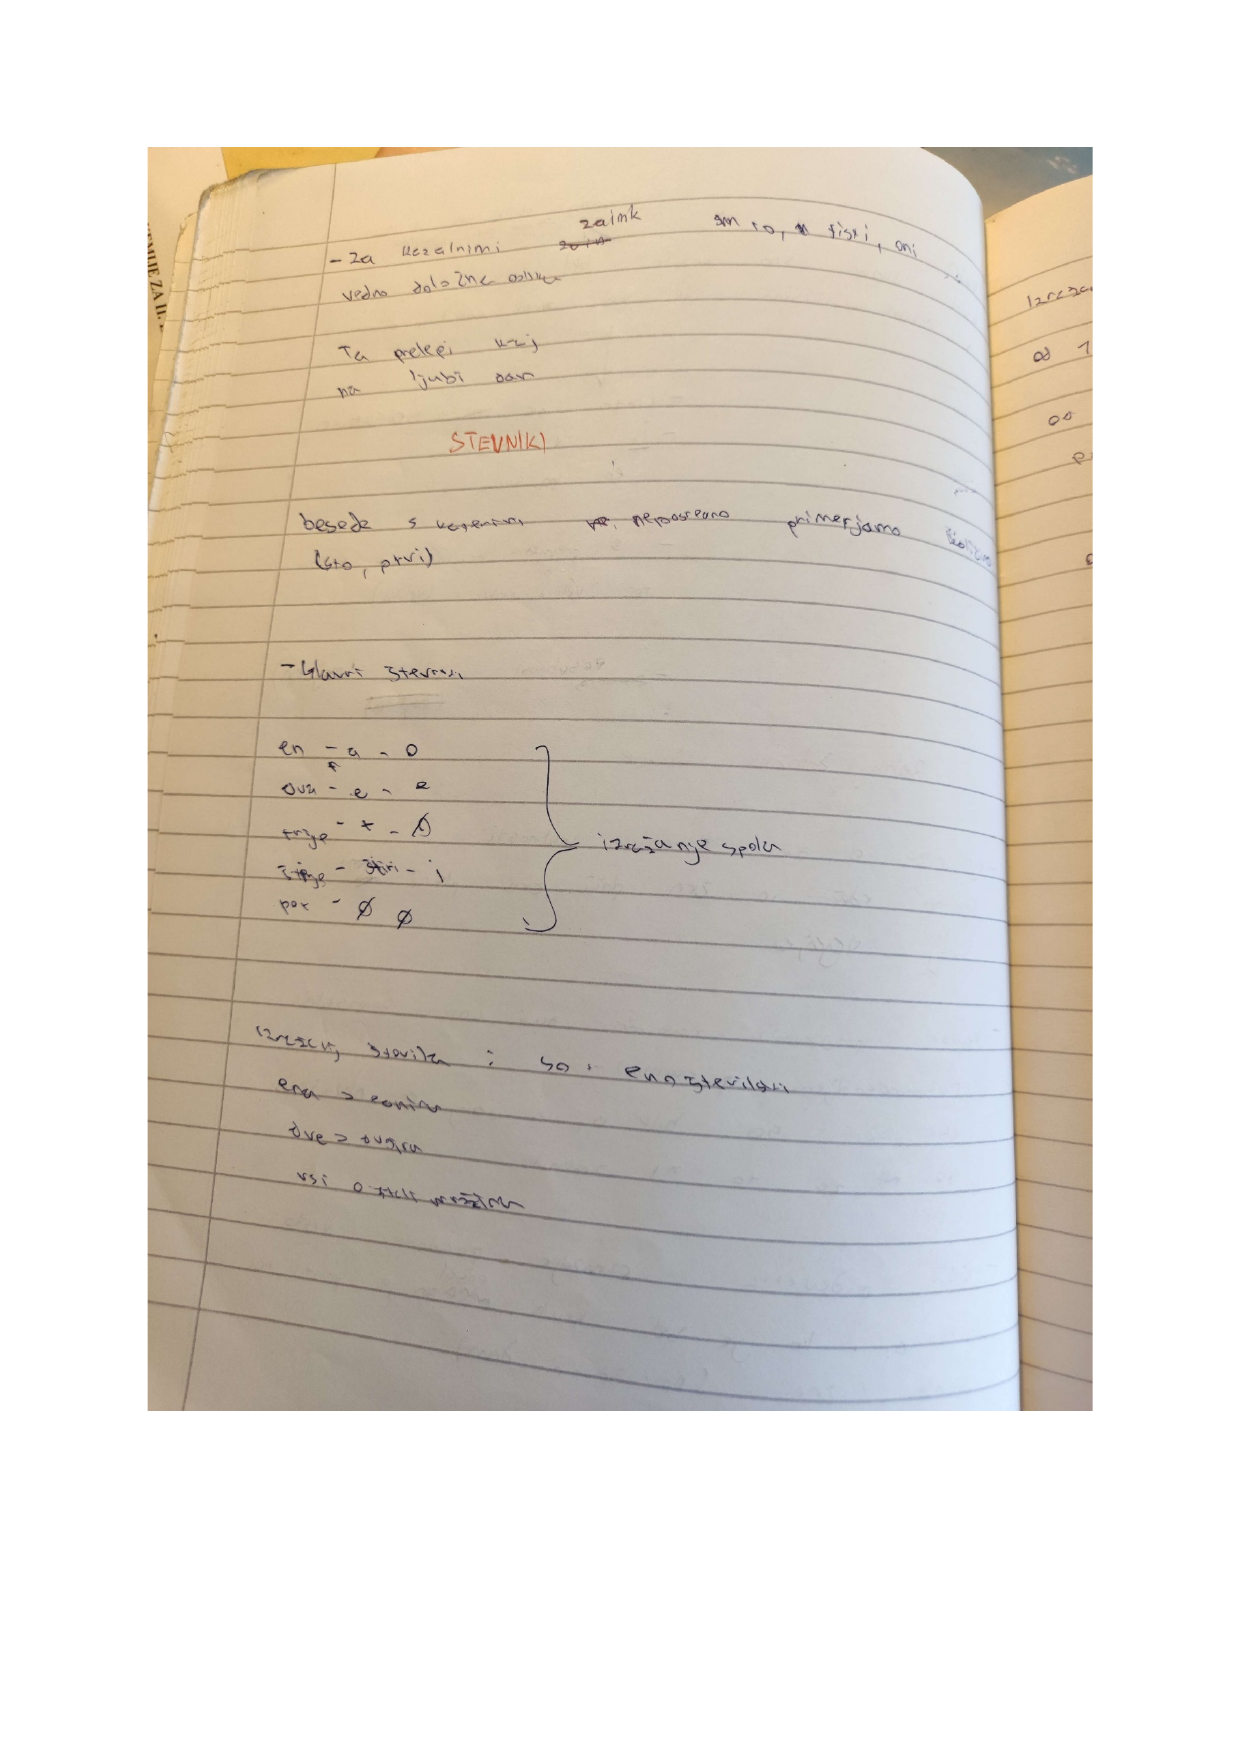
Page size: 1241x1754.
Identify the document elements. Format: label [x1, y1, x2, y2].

picture [147, 147, 1093, 1411]
